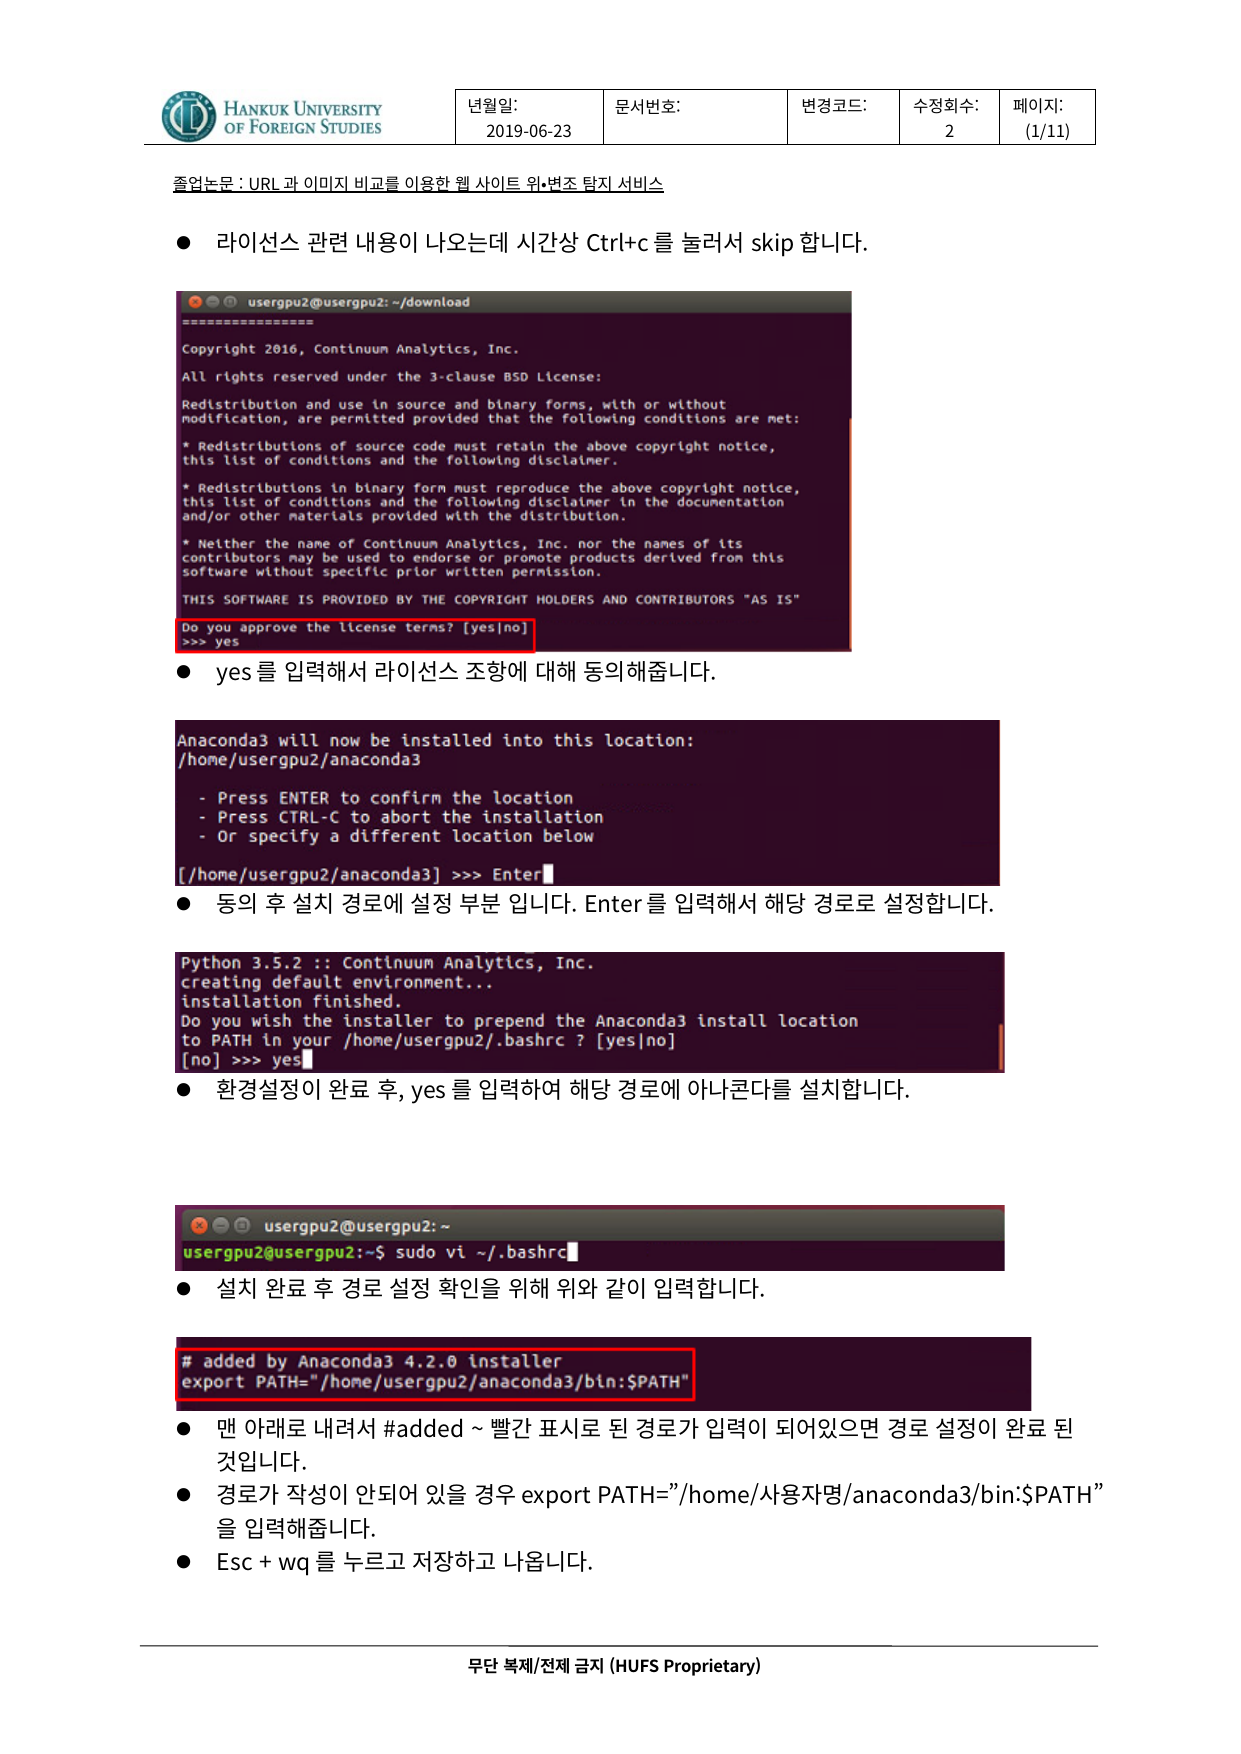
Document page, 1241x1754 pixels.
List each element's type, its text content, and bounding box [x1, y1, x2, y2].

list 설치 완료 후 경로 설정 확인을 위해 위와 같이 입력합니다. [175, 1271, 1109, 1304]
list 환경설정이 완료 후, yes를 입력하여 해당 경로에 아나콘다를 설치합니다. [175, 1072, 1109, 1106]
picture [161, 89, 383, 143]
picture [175, 720, 1001, 886]
picture [175, 1337, 1032, 1411]
picture [175, 1205, 1005, 1271]
list 경로가 작성이 안되어 있을 경우export PATH=”/home/사용자명/anaconda3/bin:$PATH”을 입력해줍니다. [175, 1477, 1109, 1544]
list 라이선스 관련 내용이 나오는데 시간상 Ctrl+c를 눌러서 skip합니다. [175, 225, 1109, 258]
list 맨 아래로 내려서 #added ~ 빨간 표시로 된 경로가 입력이 되어있으면 경로 설정이 완료 된 것입니다. [175, 1411, 1109, 1477]
picture [175, 291, 852, 655]
picture [175, 952, 1005, 1073]
list yes를 입력해서 라이선스 조항에 대해 동의해줍니다. [175, 654, 1109, 687]
list Esc + wq를 누르고 저장하고 나옵니다. [175, 1544, 1109, 1577]
list 동의 후 설치 경로에 설정 부분 입니다. Enter를 입력해서 해당 경로로 설정합니다. [175, 886, 1109, 919]
